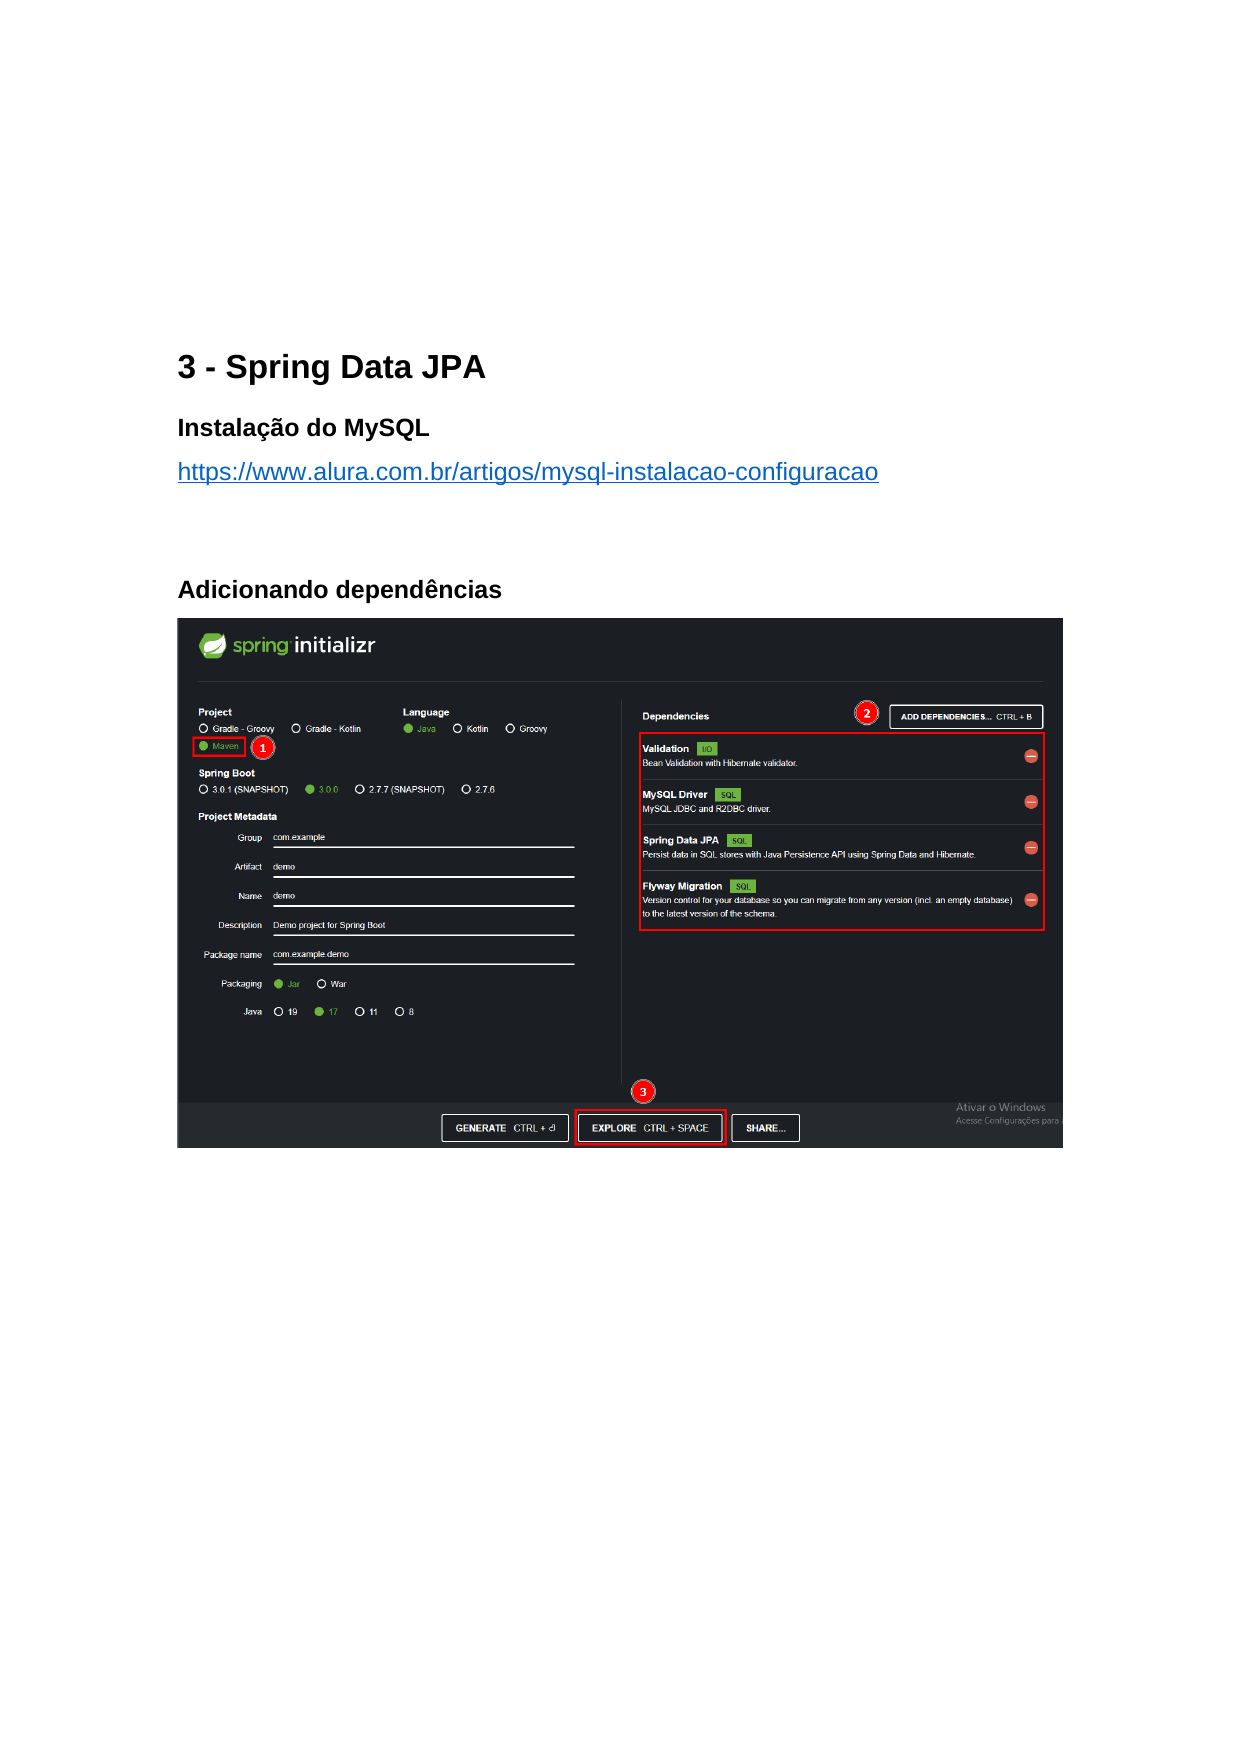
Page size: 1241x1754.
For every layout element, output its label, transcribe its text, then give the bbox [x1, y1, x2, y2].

subtitle 3 - Spring Data JPA [177, 347, 1063, 385]
subtitle Adicionando dependências [177, 575, 1063, 604]
picture [177, 618, 1063, 1148]
subtitle Instalação do MySQL [177, 413, 1063, 442]
text https://www.alura.com.br/artigos/mysql-instalacao-configuracao [177, 457, 1063, 548]
